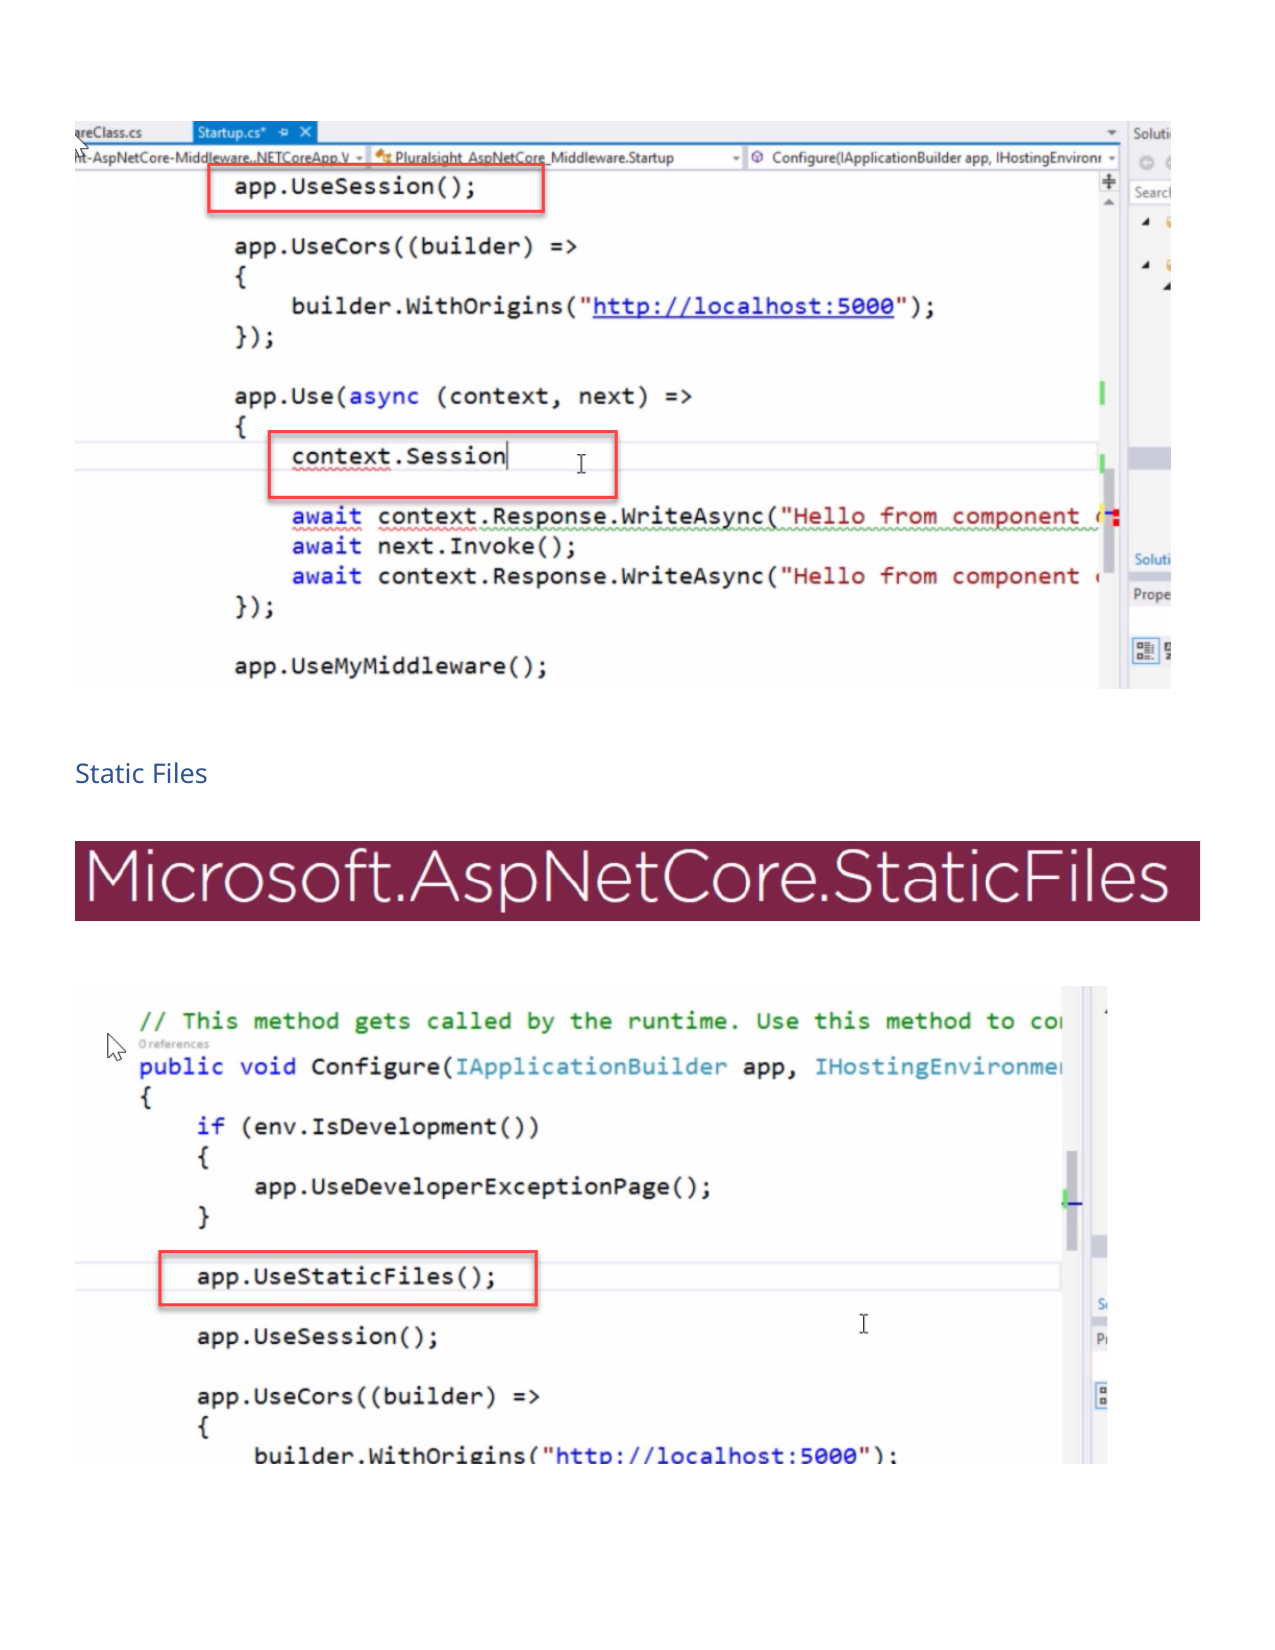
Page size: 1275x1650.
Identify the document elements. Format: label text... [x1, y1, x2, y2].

picture [75, 986, 1108, 1464]
picture [75, 121, 1171, 689]
picture [75, 841, 1200, 921]
subtitle Static Files [75, 754, 1200, 791]
